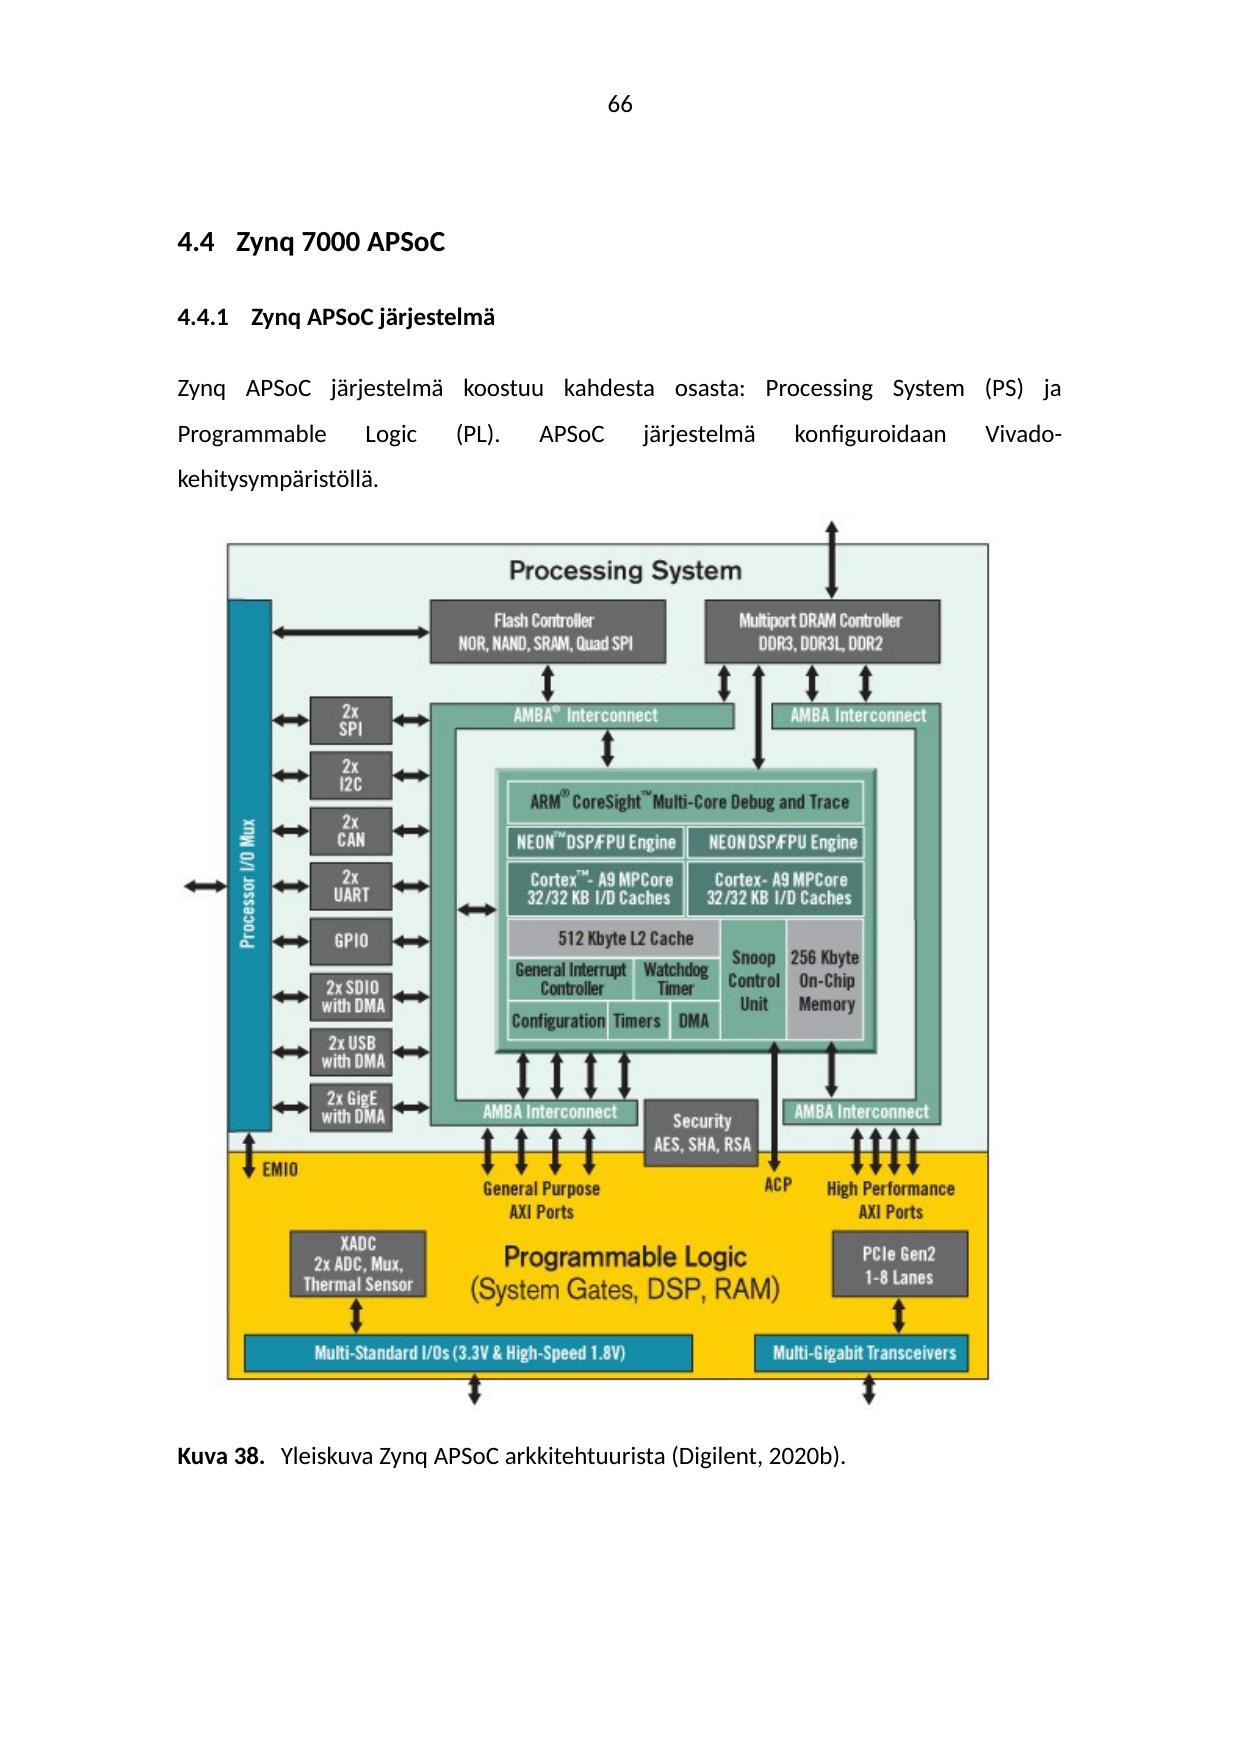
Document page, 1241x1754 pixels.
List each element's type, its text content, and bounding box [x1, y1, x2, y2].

picture [177, 509, 997, 1413]
subtitle Zynq APSoC järjestelmä [177, 301, 1063, 332]
text Kuva 38. Yleiskuva Zynq APSoC arkkitehtuurista (Digilent, 2020b). [177, 1440, 1063, 1471]
text Zynq APSoC järjestelmä koostuu kahdesta osasta: Processing System (PS) ja Programmable Logic (PL). APSoC järjestelmä konfiguroidaan Vivado-kehitysympäristöllä. [177, 372, 1063, 494]
subtitle Zynq 7000 APSoC [177, 223, 1063, 258]
